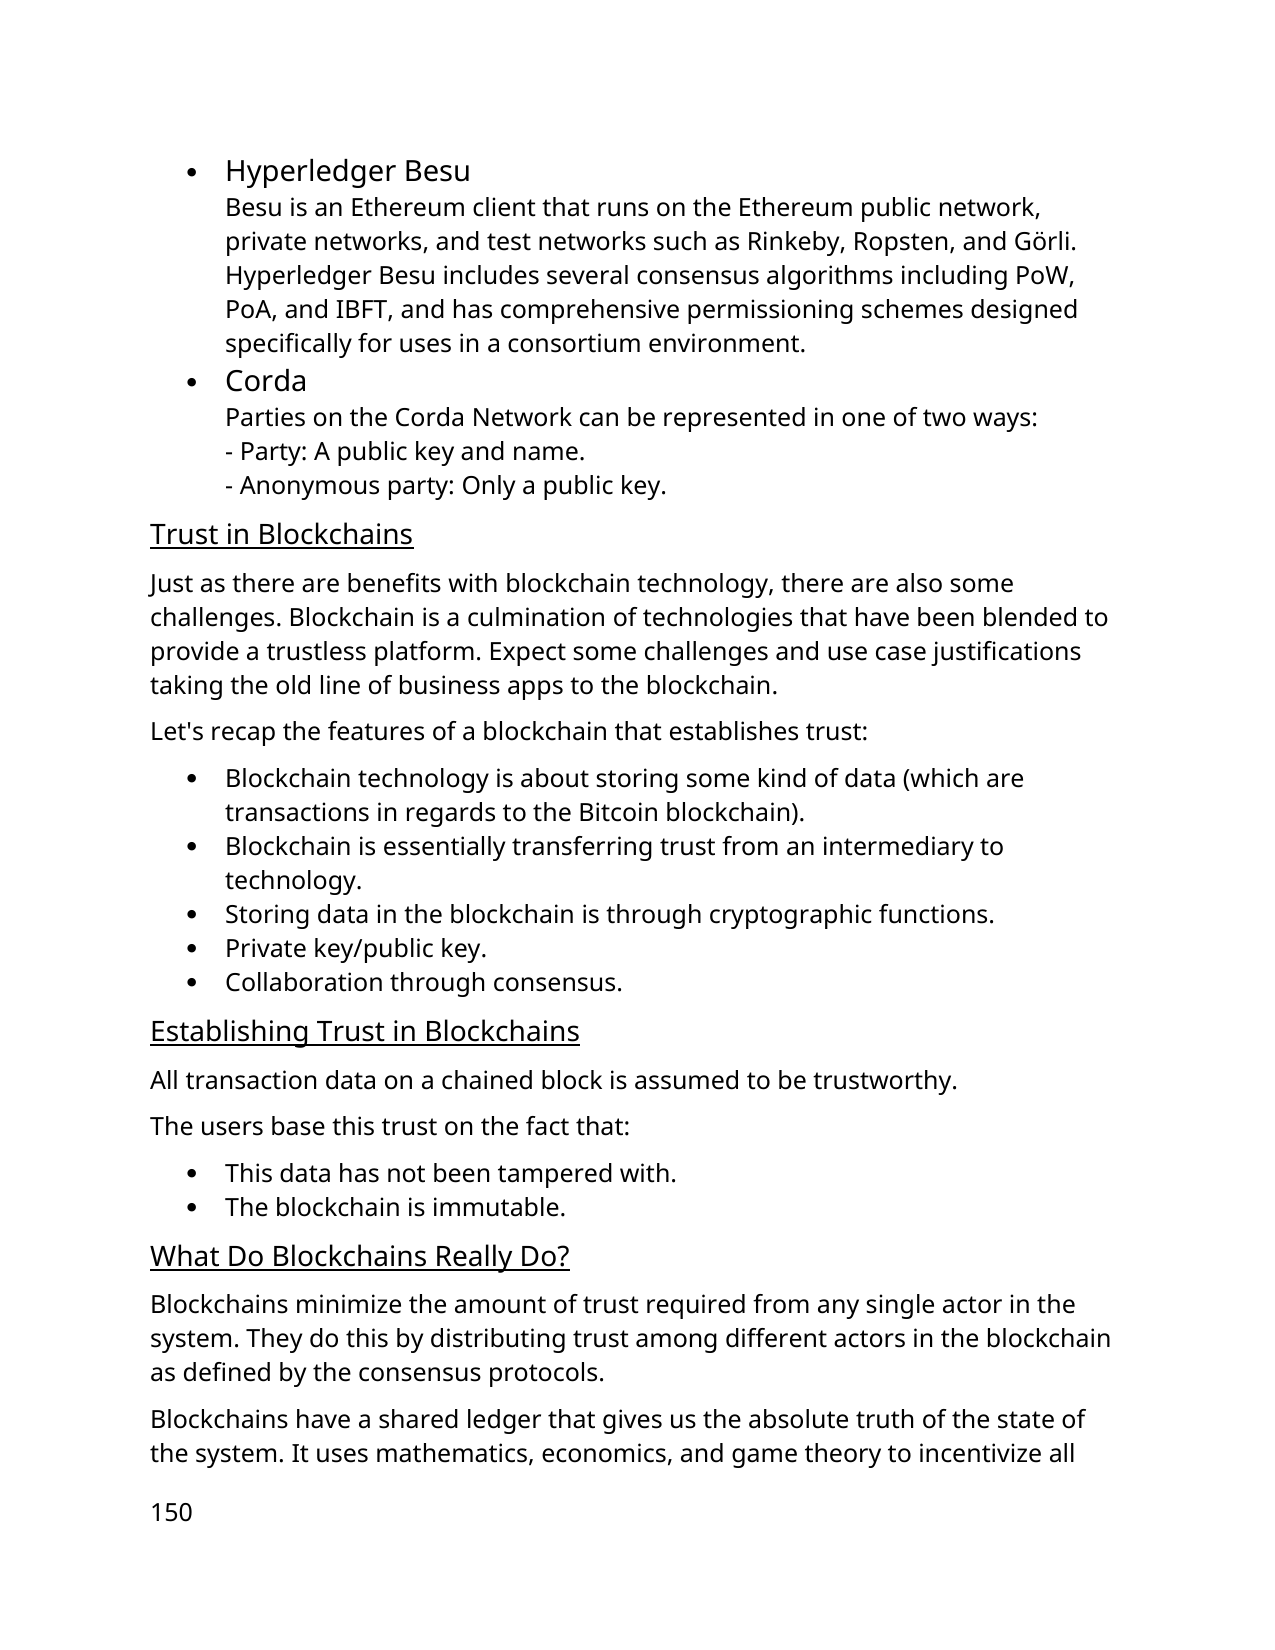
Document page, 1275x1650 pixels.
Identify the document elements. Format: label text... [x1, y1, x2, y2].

text The users base this trust on the fact that: [150, 1109, 1125, 1143]
list This data has not been tampered with. [187, 1155, 1125, 1189]
text Blockchains minimize the amount of trust required from any single actor in the system. They do this by distributing trust among different actors in the blockchain as defined by the consensus protocols. [150, 1287, 1125, 1389]
list Collaboration through consensus. [187, 965, 1125, 999]
list Blockchain is essentially transferring trust from an intermediary to technology. [187, 829, 1125, 897]
subtitle What Do Blockchains Really Do? [150, 1236, 1125, 1274]
list Corda Parties on the Corda Network can be represented in one of two ways: - Party: A public key and name. - Anonymous party: Only a public key. [187, 360, 1125, 502]
subtitle Trust in Blockchains [150, 514, 1125, 553]
text Let's recap the features of a blockchain that establishes trust: [150, 714, 1125, 748]
list Private key/public key. [187, 931, 1125, 965]
subtitle Establishing Trust in Blockchains [150, 1011, 1125, 1050]
text All transaction data on a chained block is assumed to be trustworthy. [150, 1062, 1125, 1096]
list Hyperledger Besu Besu is an Ethereum client that runs on the Ethereum public network, private networks, and test networks such as Rinkeby, Ropsten, and Görli. Hyperledger Besu includes several consensus algorithms including PoW, PoA, and IBFT, and has comprehensive permissioning schemes designed specifically for uses in a consortium environment. [187, 150, 1125, 360]
text Just as there are benefits with blockchain technology, there are also some challenges. Blockchain is a culmination of technologies that have been blended to provide a trustless platform. Expect some challenges and use case justifications taking the old line of business apps to the blockchain. [150, 565, 1125, 701]
list Blockchain technology is about storing some kind of data (which are transactions in regards to the Bitcoin blockchain). [187, 761, 1125, 829]
list The blockchain is immutable. [187, 1189, 1125, 1223]
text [150, 1402, 1125, 1470]
list Storing data in the blockchain is through cryptographic functions. [187, 897, 1125, 931]
